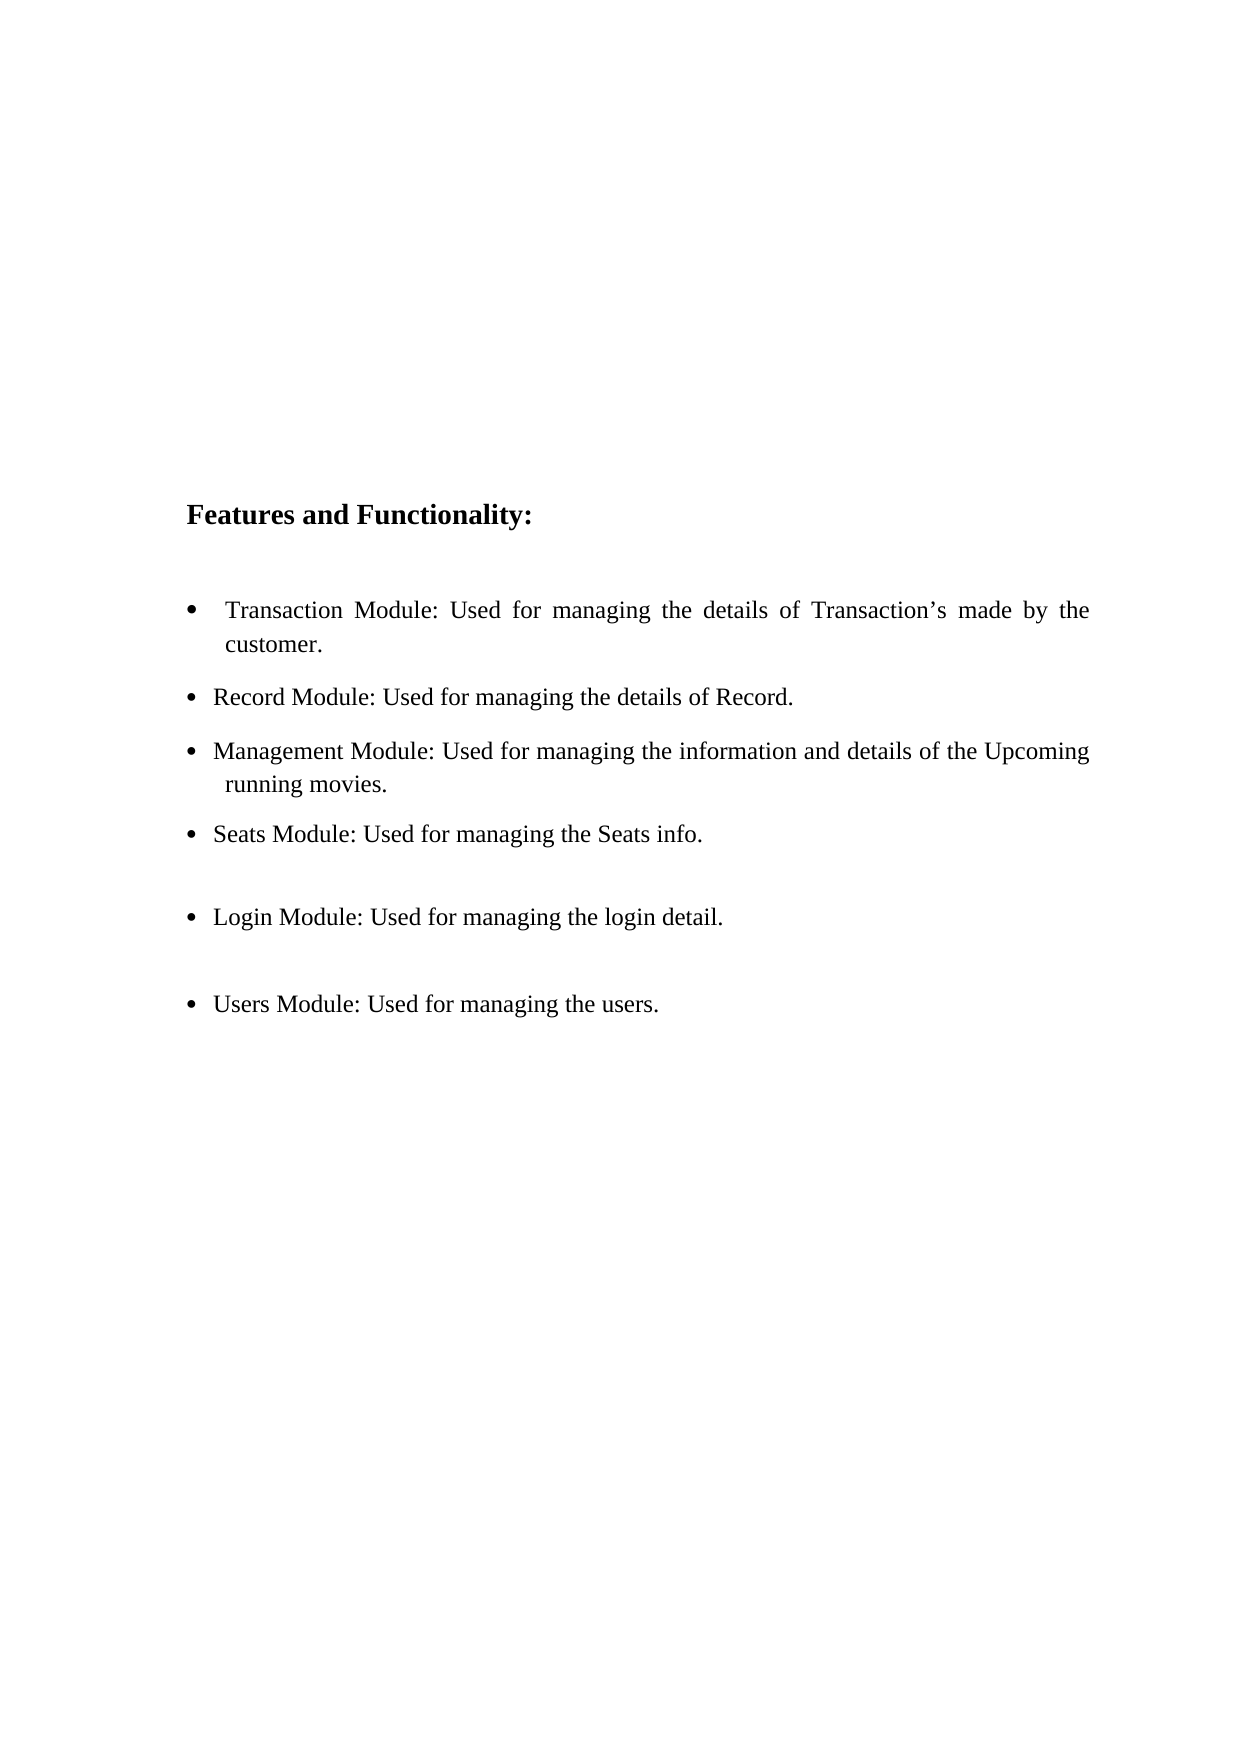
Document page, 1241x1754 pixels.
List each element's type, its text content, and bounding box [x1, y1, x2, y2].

list Management Module: Used for managing the information and details of the Upcoming running movies. [187, 736, 1090, 797]
list Record Module: Used for managing the details of Record. [187, 682, 1090, 711]
list Users Module: Used for managing the users. [187, 989, 1090, 1018]
list Transaction Module: Used for managing the details of Transaction’s made by the customer. [187, 596, 1090, 657]
list Login Module: Used for managing the login detail. [187, 902, 1090, 930]
text Features and Functionality: [150, 497, 1090, 531]
list Seats Module: Used for managing the Seats info. [187, 819, 1090, 847]
